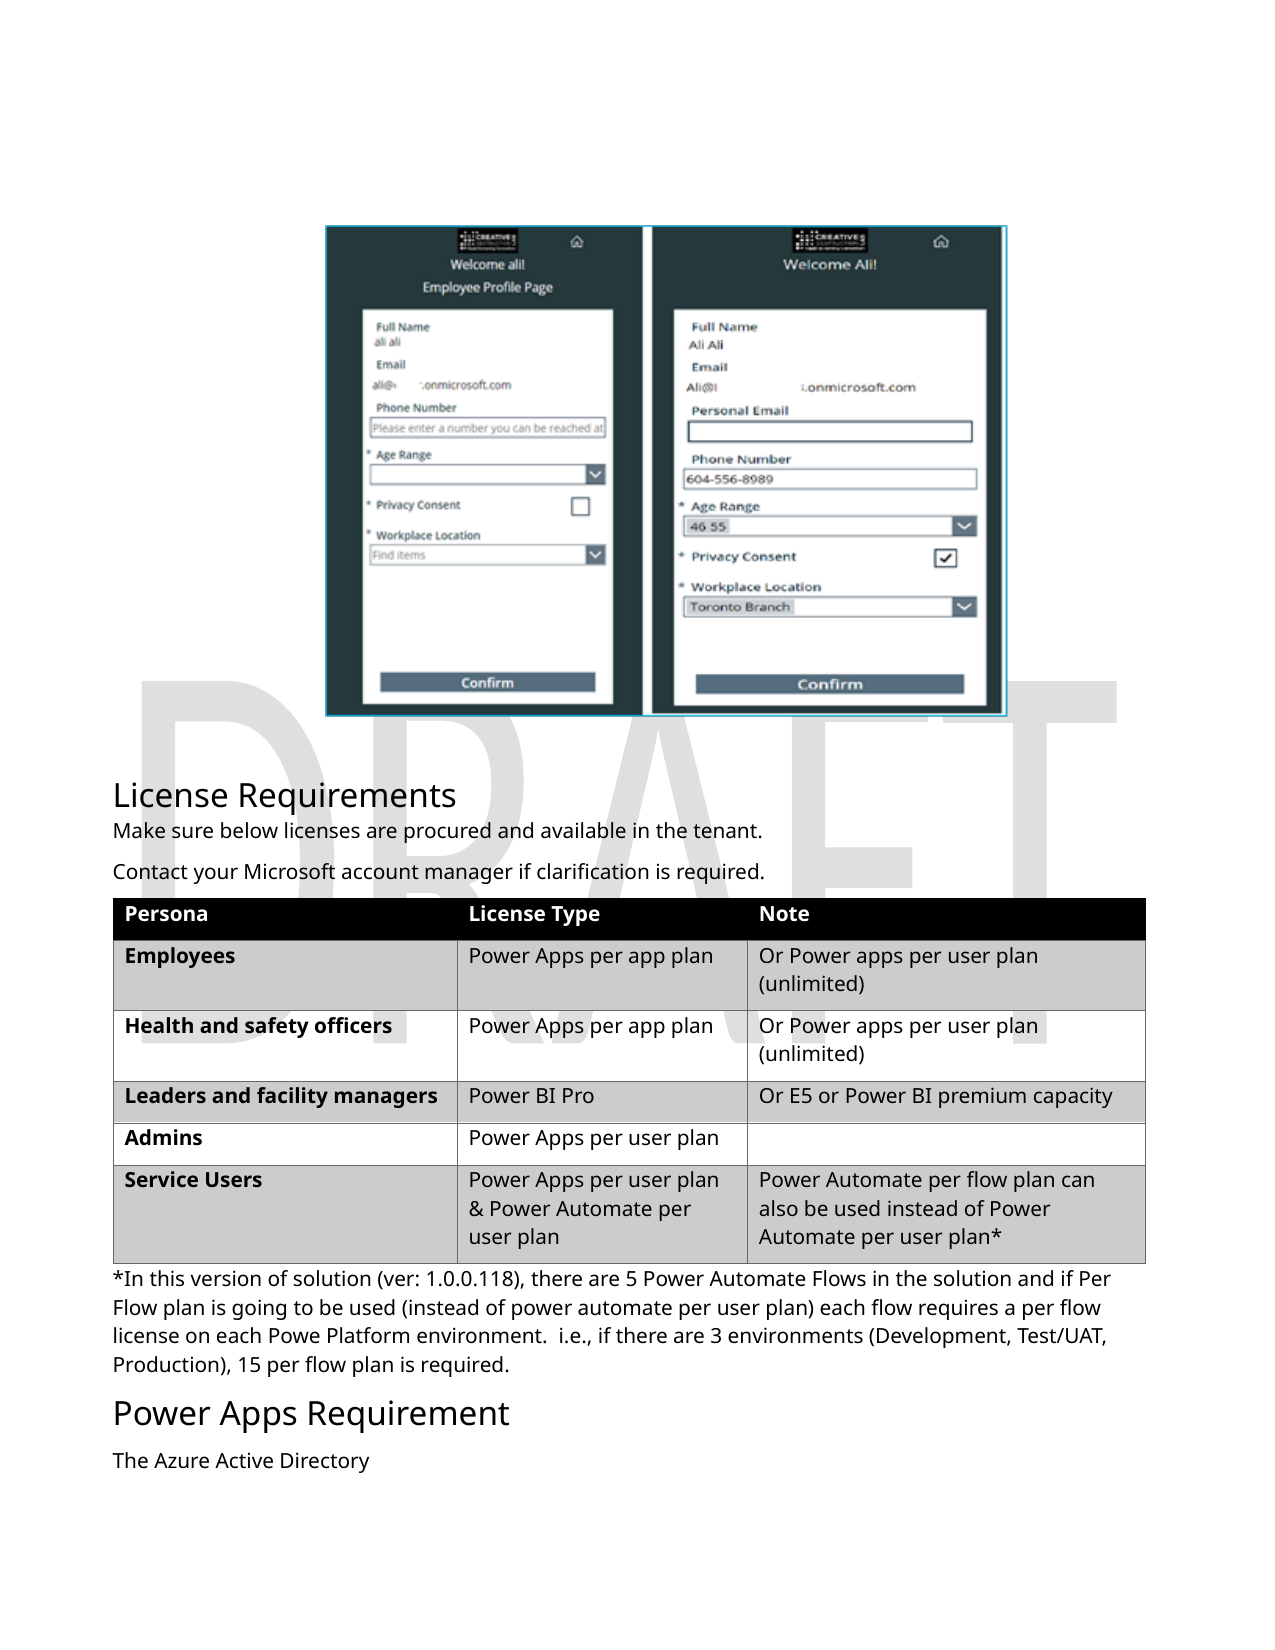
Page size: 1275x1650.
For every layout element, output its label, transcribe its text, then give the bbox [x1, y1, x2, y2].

table_cell Power Apps per app plan [458, 941, 747, 1010]
table_cell Health and safety officers [114, 1011, 457, 1081]
table_cell Power Apps per user plan & Power Automate per user plan [458, 1166, 747, 1263]
text Make sure below licenses are procured and available in the tenant. [112, 816, 1146, 844]
table_cell Or Power apps per user plan (unlimited) [748, 941, 1145, 1010]
table_header Persona [114, 899, 457, 940]
table_cell Power Automate per flow plan can also be used instead of Power Automate per user plan* [748, 1166, 1145, 1263]
table_cell [748, 1124, 1145, 1164]
subtitle Power Apps Requirement [112, 1391, 1146, 1434]
subtitle License Requirements [112, 773, 1146, 816]
table_cell Or E5 or Power BI premium capacity [748, 1082, 1145, 1122]
text *In this version of solution (ver: 1.0.0.118), there are 5 Power Automate Flows in the solution and if Per Flow plan is going to be used (instead of power automate per user plan) each flow requires a per flow license on each Powe Platform environment. i.e., if there are 3 environments (Development, Test/UAT, Production), 15 per flow plan is required. [112, 1264, 1146, 1378]
table_cell Employees [114, 941, 457, 1010]
table_cell Service Users [114, 1166, 457, 1263]
table_cell Admins [114, 1124, 457, 1164]
picture [324, 225, 1009, 720]
table_cell Or Power apps per user plan (unlimited) [748, 1011, 1145, 1081]
table_cell Power BI Pro [458, 1082, 747, 1122]
subtitle The Azure Active Directory [112, 1446, 1146, 1475]
table_header Note [748, 899, 1145, 940]
text Contact your Microsoft account manager if clarification is required. [112, 857, 1146, 885]
table_cell Power Apps per app plan [458, 1011, 747, 1081]
table_cell Leaders and facility managers [114, 1082, 457, 1122]
table_header License Type [458, 899, 747, 940]
table_cell Power Apps per user plan [458, 1124, 747, 1164]
